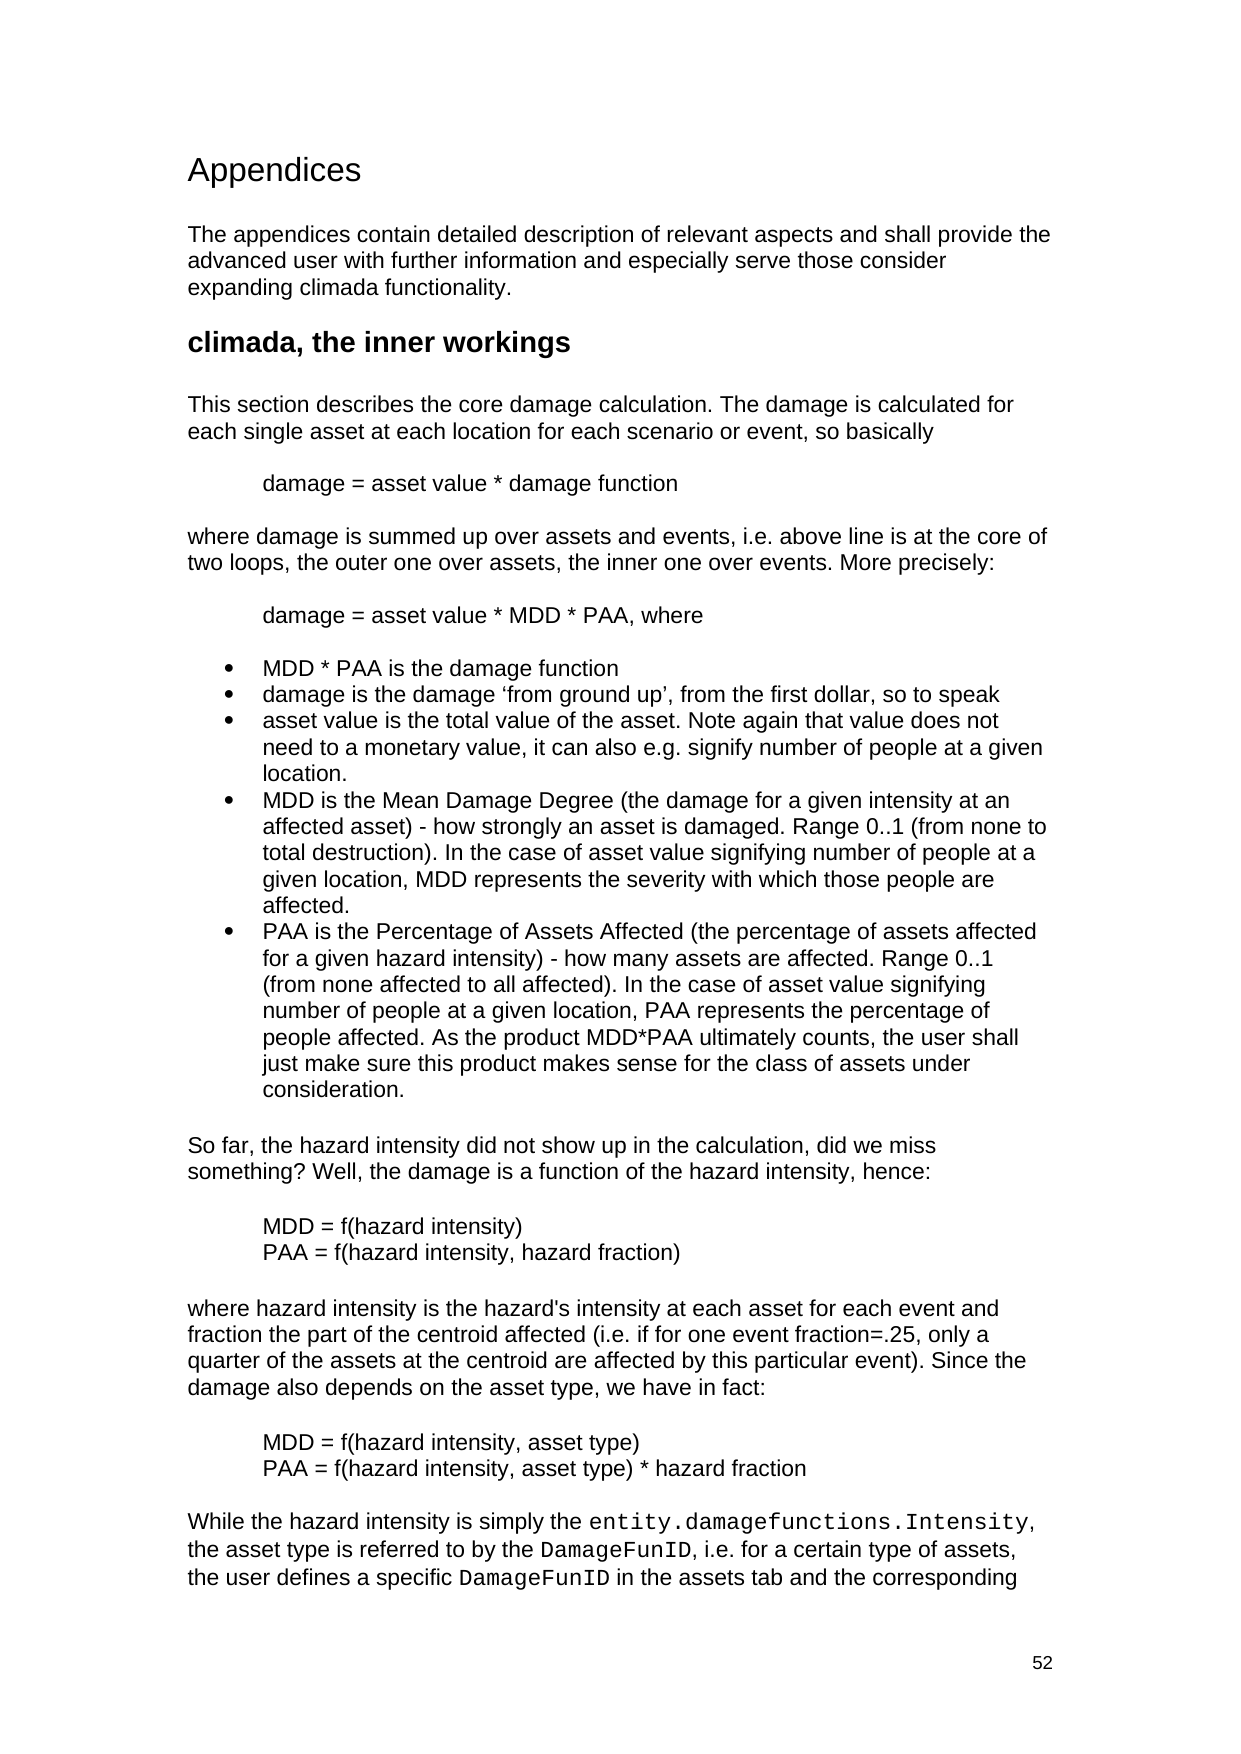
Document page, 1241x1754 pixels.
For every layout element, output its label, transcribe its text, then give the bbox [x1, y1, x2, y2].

text damage = asset value * MDD * PAA, where [187, 602, 1053, 628]
list MDD is the Mean Damage Degree (the damage for a given intensity at an affected asset) - how strongly an asset is damaged. Range 0..1 (from none to total destruction). In the case of asset value signifying number of people at a given location, MDD represents the severity with which those people are affected. [225, 787, 1053, 918]
text So far, the hazard intensity did not show up in the calculation, did we miss something? Well, the damage is a function of the hazard intensity, hence: [187, 1132, 1053, 1213]
subtitle climada, the inner workings [187, 325, 1053, 359]
list asset value is the total value of the asset. Note again that value does not need to a monetary value, it can also e.g. signify number of people at a given location. [225, 707, 1053, 787]
text MDD = f(hazard intensity, asset type) [187, 1429, 1053, 1455]
text PAA = f(hazard intensity, asset type) * hazard fraction [187, 1455, 1053, 1481]
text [187, 1508, 1053, 1593]
list MDD * PAA is the damage function [225, 655, 1053, 681]
text where hazard intensity is the hazard's intensity at each asset for each event and fraction the part of the centroid affected (i.e. if for one event fraction=.25, only a quarter of the assets at the centroid are affected by this particular event). Since the damage also depends on the asset type, we have in fact: [187, 1294, 1053, 1429]
text MDD = f(hazard intensity) [187, 1213, 1053, 1239]
subtitle Appendices [187, 150, 1053, 188]
list PAA is the Percentage of Assets Affected (the percentage of assets affected for a given hazard intensity) - how many assets are affected. Range 0..1 (from none affected to all affected). In the case of asset value signifying number of people at a given location, PAA represents the percentage of people affected. As the product MDD*PAA ultimately counts, the user shall just make sure this product makes sense for the class of assets under consideration. [225, 918, 1053, 1103]
text This section describes the core damage calculation. The damage is calculated for each single asset at each location for each scenario or event, so basically [187, 391, 1053, 444]
text The appendices contain detailed description of relevant aspects and shall provide the advanced user with further information and especially serve those consider expanding climada functionality. [187, 221, 1053, 300]
text where damage is summed up over assets and events, i.e. above line is at the core of two loops, the outer one over assets, the inner one over events. More precisely: [187, 523, 1053, 576]
text damage = asset value * damage function [187, 470, 1053, 497]
text PAA = f(hazard intensity, hazard fraction) [187, 1239, 1053, 1294]
list damage is the damage ‘from ground up’, from the first dollar, so to speak [225, 681, 1053, 707]
